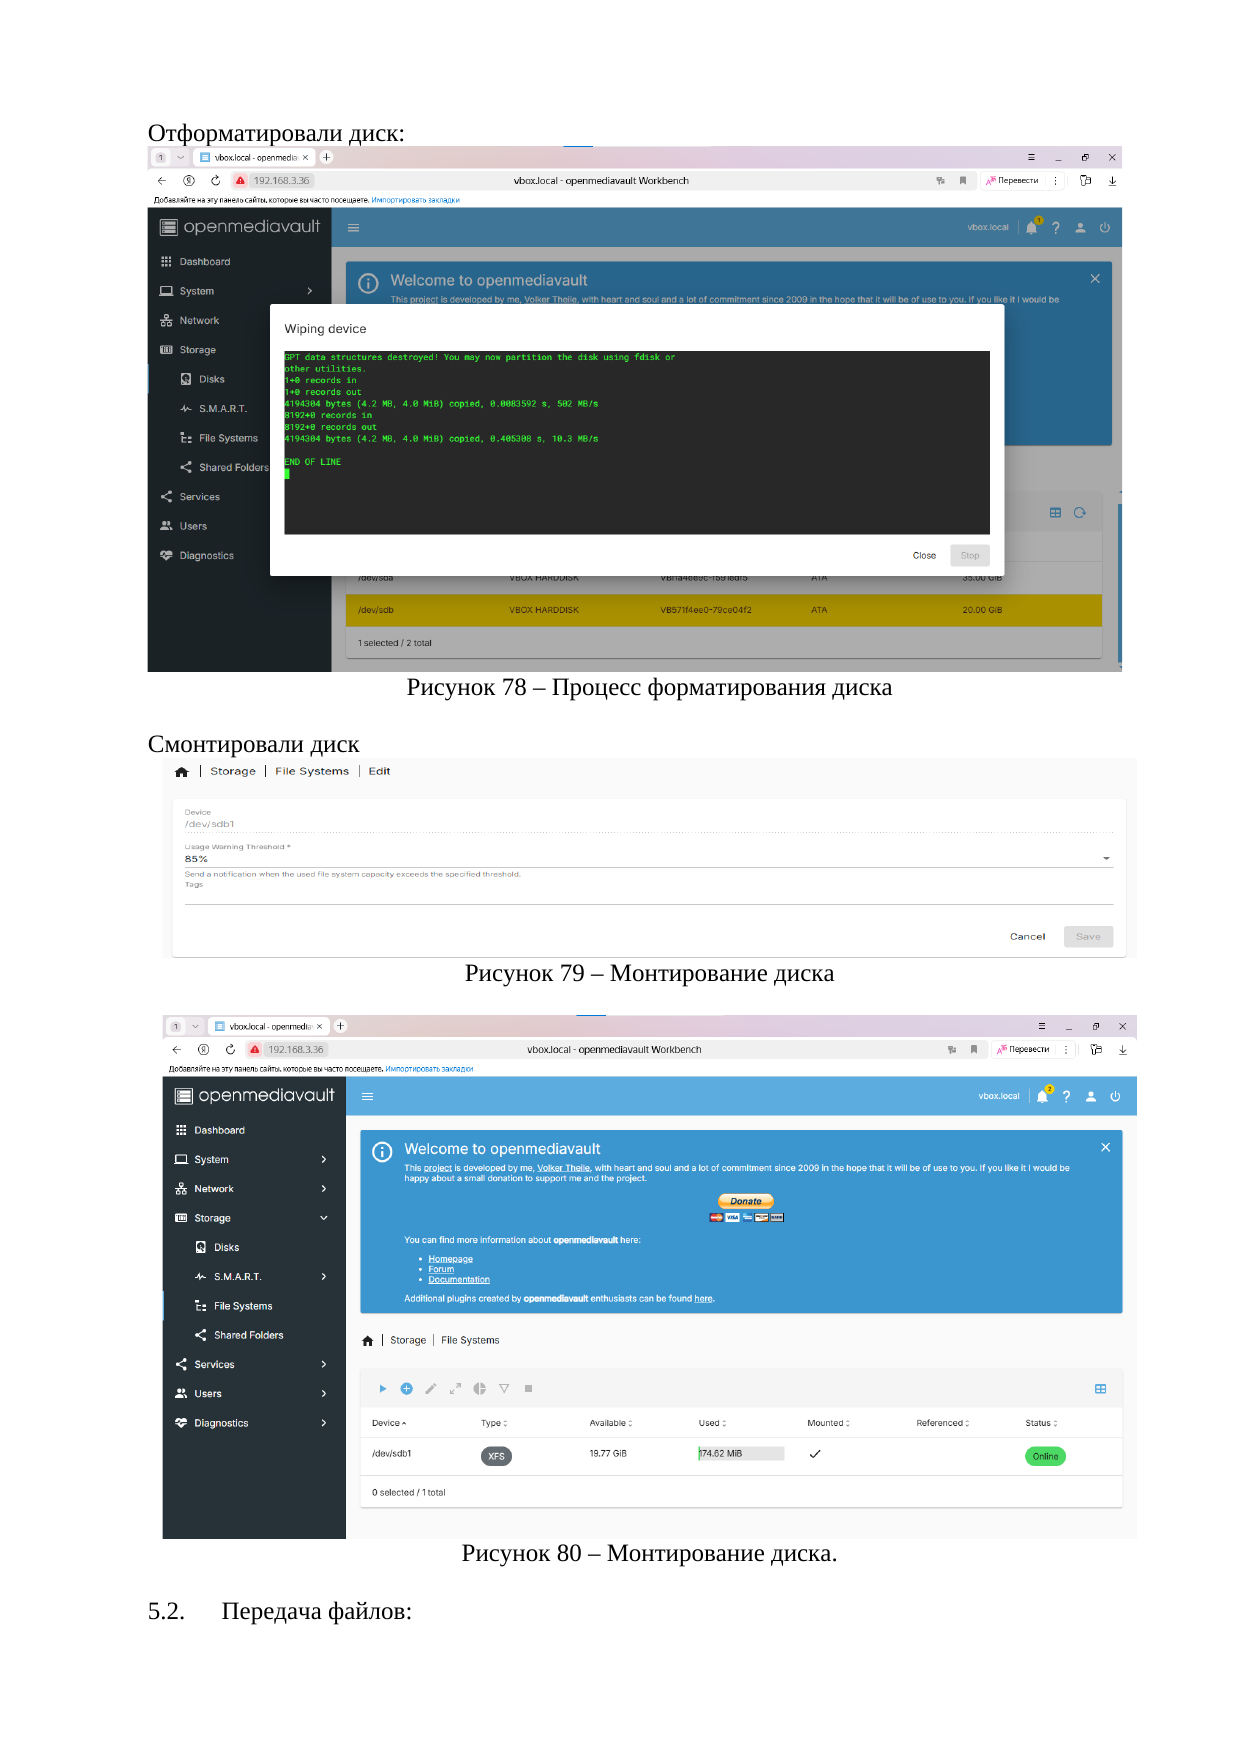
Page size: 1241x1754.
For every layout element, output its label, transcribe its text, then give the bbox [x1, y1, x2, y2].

picture [162, 1015, 1137, 1539]
text Рисунок 78 – Процесс форматирования диска [148, 672, 1152, 729]
list Передача файлов: [148, 1596, 1152, 1625]
picture [162, 758, 1137, 958]
text Смонтировали диск [148, 729, 1152, 758]
picture [147, 146, 1123, 672]
